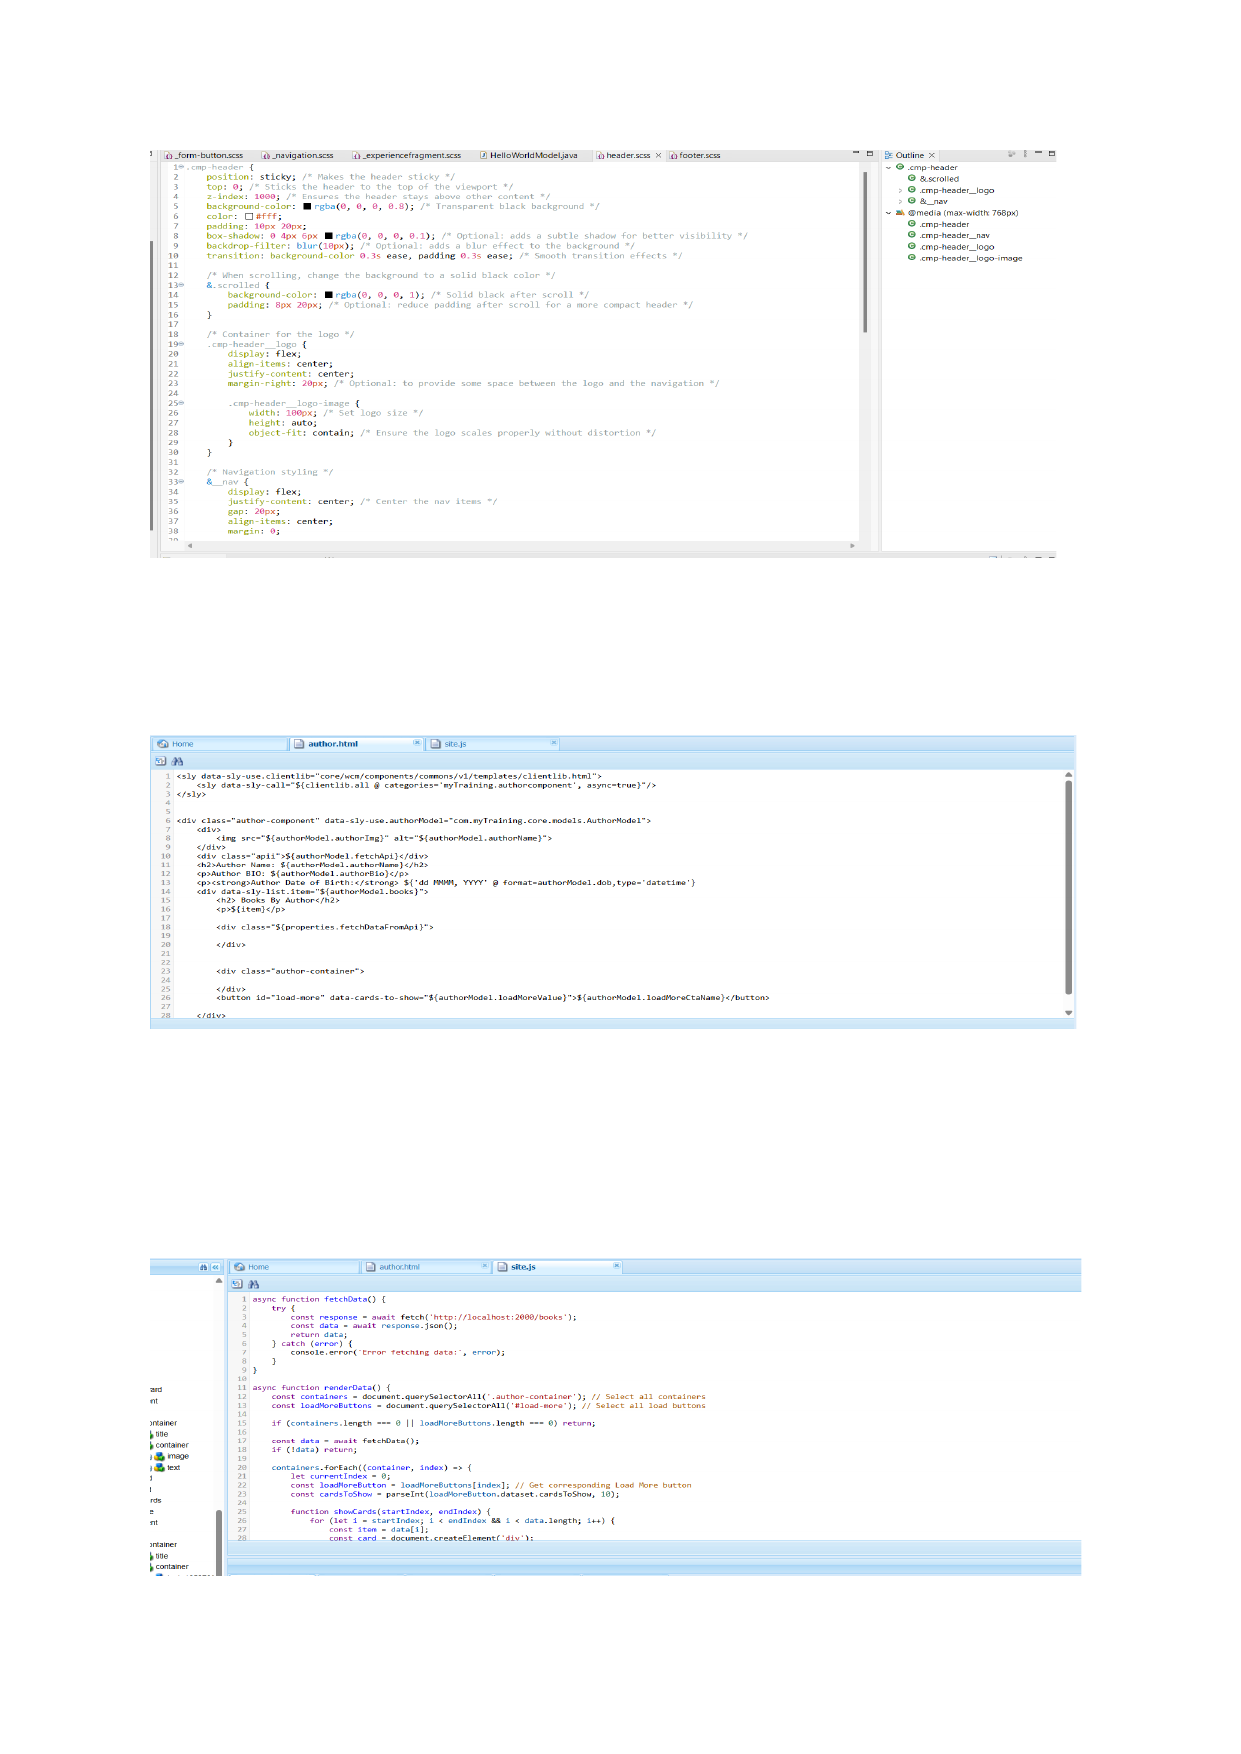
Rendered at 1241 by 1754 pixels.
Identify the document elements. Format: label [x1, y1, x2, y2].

picture [150, 735, 1077, 1029]
picture [150, 1258, 1082, 1576]
picture [150, 150, 1057, 558]
